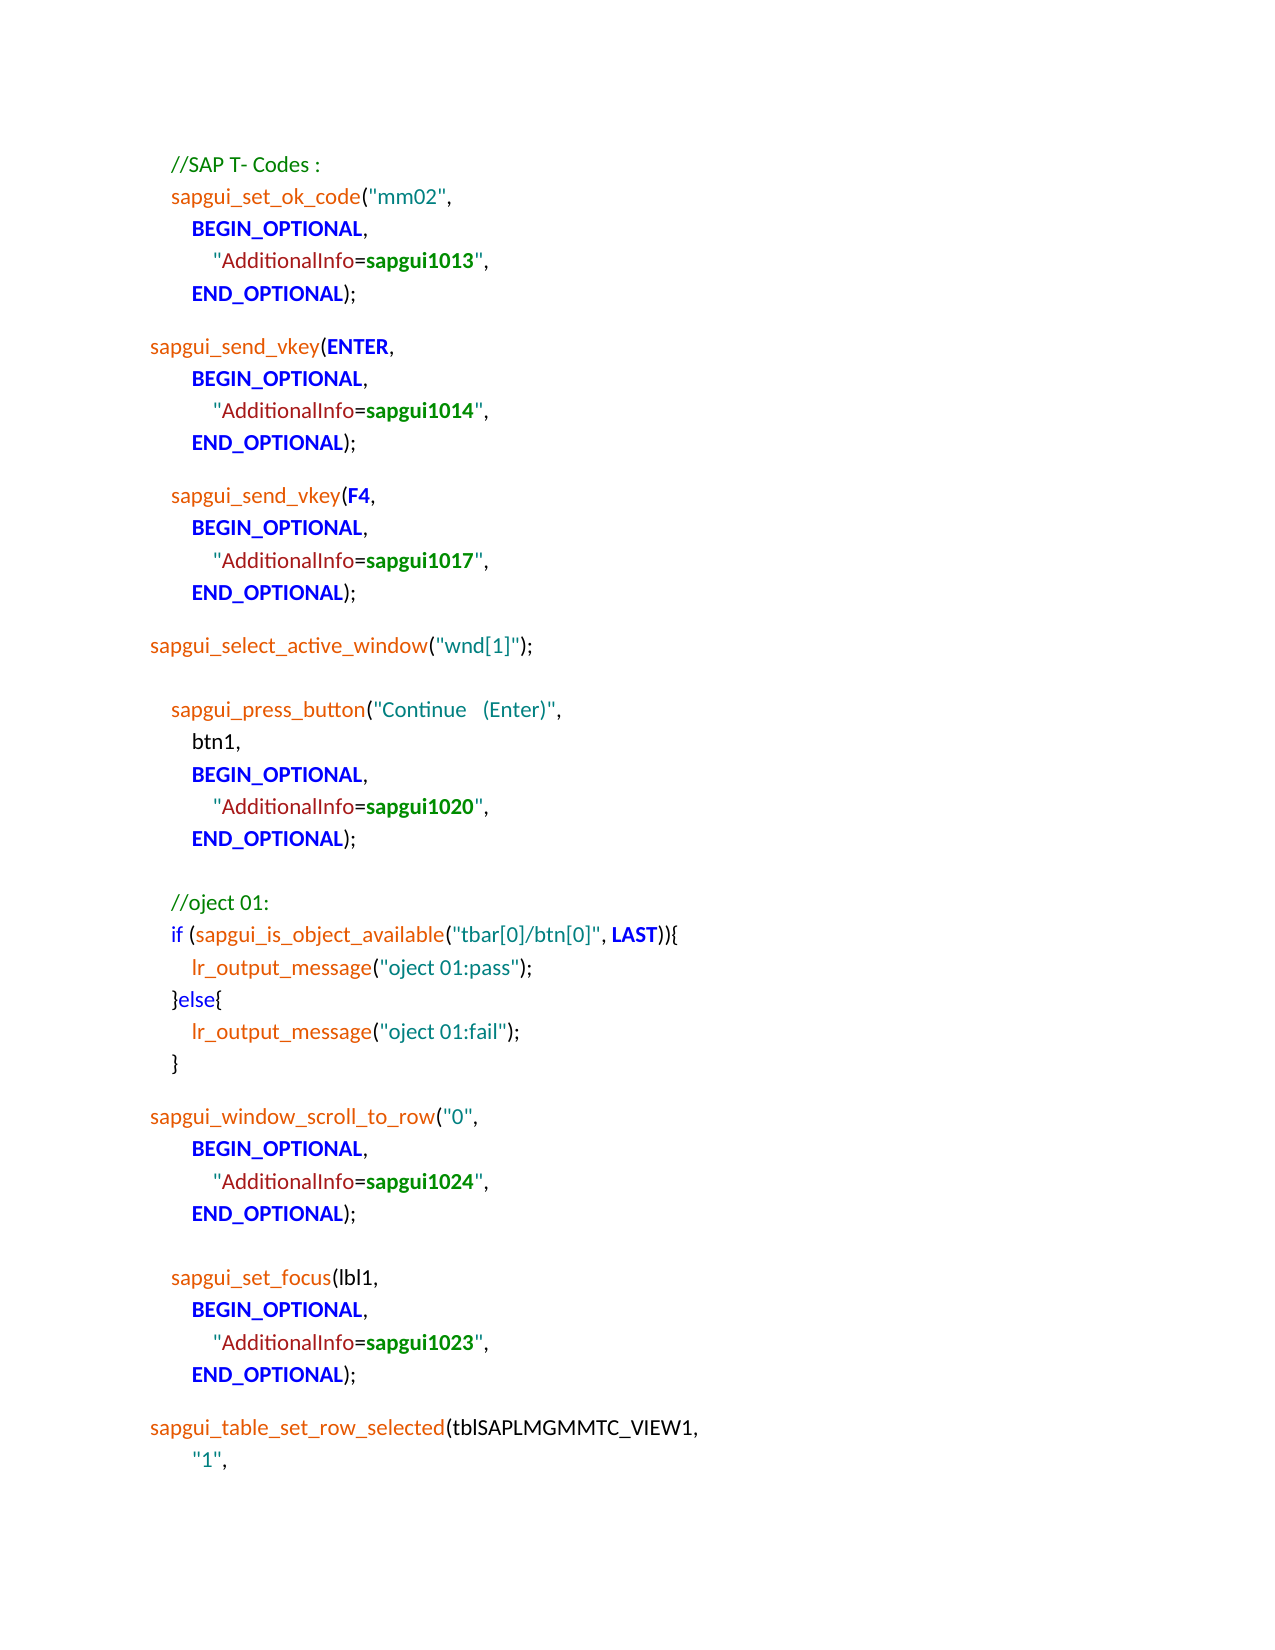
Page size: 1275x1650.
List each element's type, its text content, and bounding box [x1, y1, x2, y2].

text sapgui_send_vkey(F4, BEGIN_OPTIONAL, "AdditionalInfo=sapgui1017", END_OPTIONAL); [150, 481, 1125, 606]
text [150, 1413, 1125, 1473]
text sapgui_send_vkey(ENTER, BEGIN_OPTIONAL, "AdditionalInfo=sapgui1014", END_OPTIONAL); [150, 332, 1125, 456]
text sapgui_select_active_window("wnd[1]"); sapgui_press_button("Continue (Enter)", btn1, BEGIN_OPTIONAL, "AdditionalInfo=sapgui1020", END_OPTIONAL); //oject 01: if (sapgui_is_object_available("tbar[0]/btn[0]", LAST)){ lr_output_message("oject 01:pass"); }else{ lr_output_message("oject 01:fail"); } [150, 631, 1125, 1077]
text sapgui_window_scroll_to_row("0", BEGIN_OPTIONAL, "AdditionalInfo=sapgui1024", END_OPTIONAL); sapgui_set_focus(lbl1, BEGIN_OPTIONAL, "AdditionalInfo=sapgui1023", END_OPTIONAL); [150, 1102, 1125, 1388]
text //SAP T- Codes : sapgui_set_ok_code("mm02", BEGIN_OPTIONAL, "AdditionalInfo=sapgui1013", END_OPTIONAL); [150, 150, 1125, 307]
